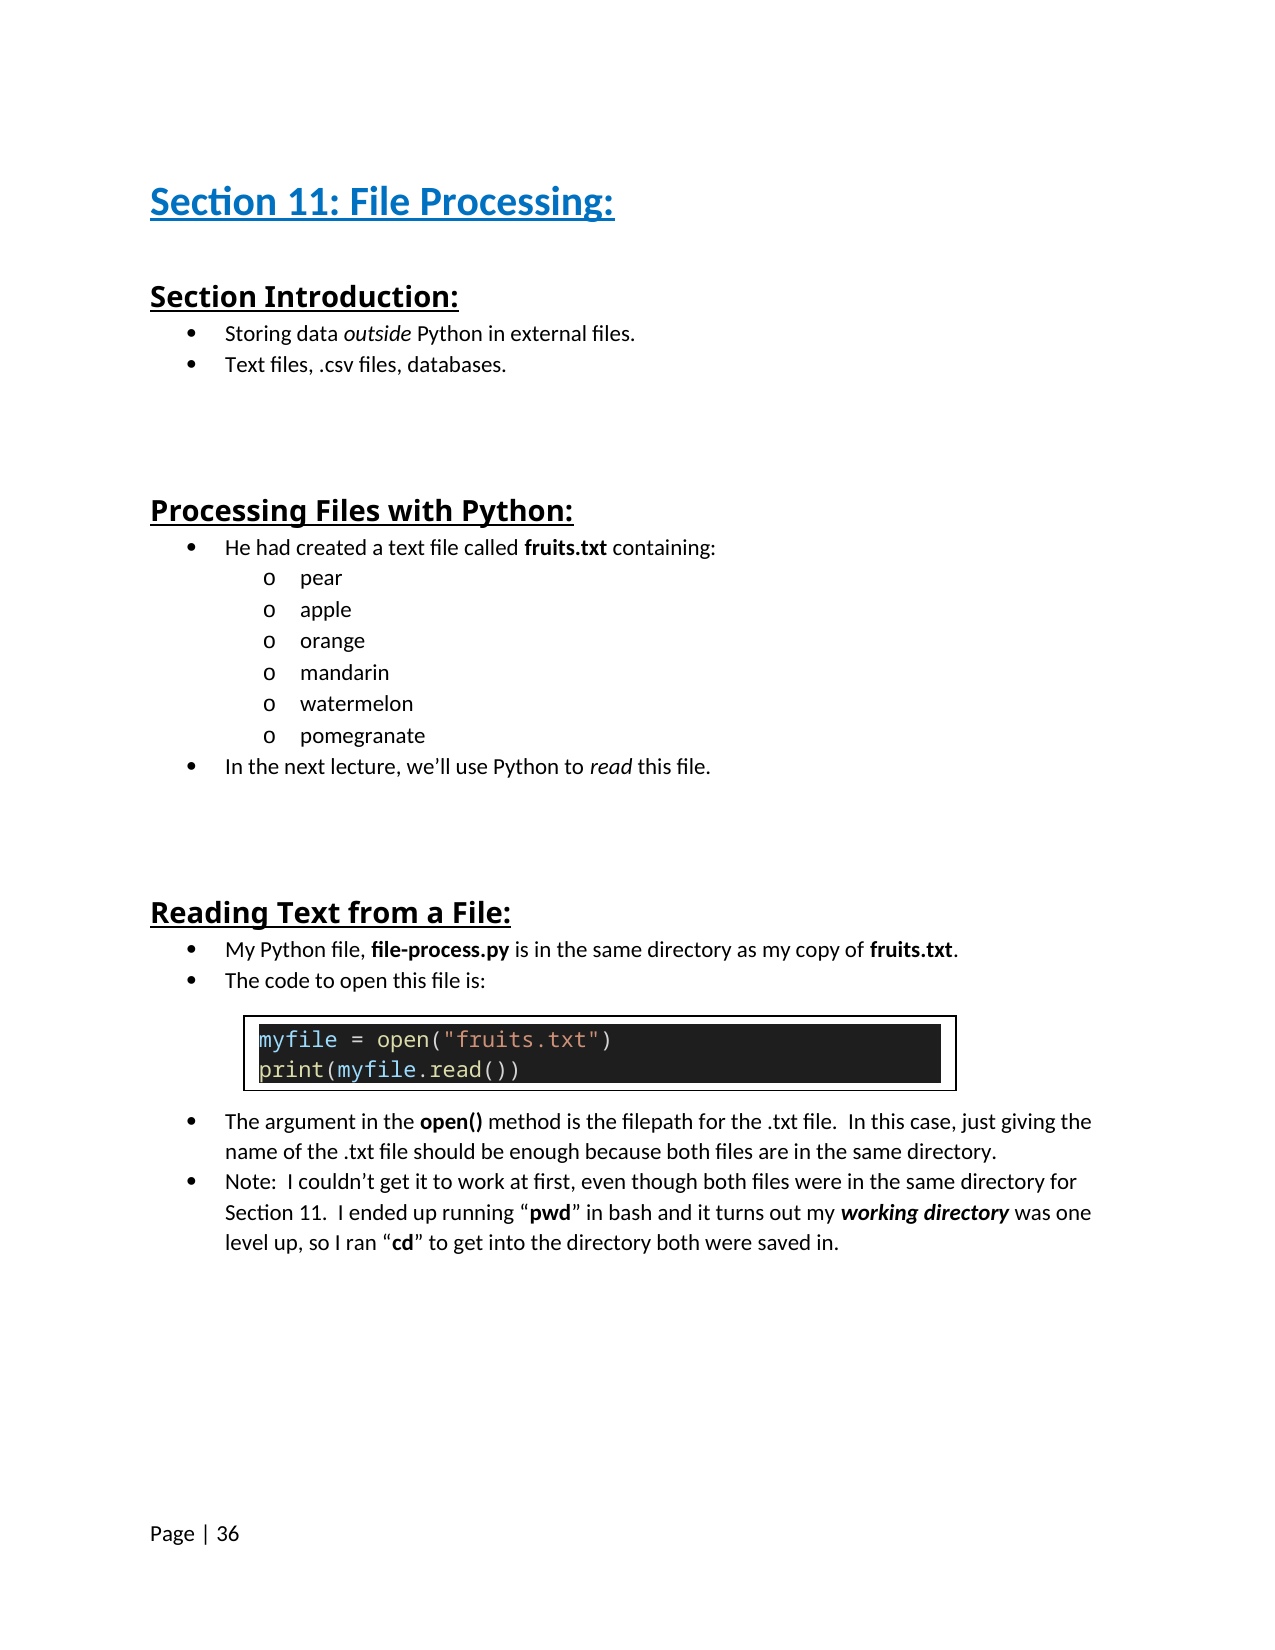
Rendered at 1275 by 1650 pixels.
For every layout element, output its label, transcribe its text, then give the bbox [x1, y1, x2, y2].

list Text files, .csv files, databases. [187, 350, 1125, 378]
list pomegranate [262, 721, 1125, 750]
subtitle Processing Files with Python: [150, 490, 1125, 530]
list watermelon [262, 689, 1125, 718]
list apple [262, 595, 1125, 624]
list He had created a text file called fruits.txt containing: [187, 533, 1125, 561]
subtitle Section Introduction: [150, 277, 1125, 316]
list mandarin [262, 658, 1125, 687]
list pear [262, 563, 1125, 593]
list The code to open this file is: [187, 966, 1125, 994]
list In the next lecture, we’ll use Python to read this file. [187, 752, 1125, 780]
list orange [262, 626, 1125, 656]
list Storing data outside Python in external files. [187, 319, 1125, 348]
list Note: I couldn’t get it to work at first, even though both files were in the same directory for Section 11. I ended up running “pwd” in bash and it turns out my working directory was one level up, so I ran “cd” to get into the directory both were saved in. [187, 1167, 1125, 1256]
subtitle Section 11: File Processing: [150, 175, 1125, 226]
list The argument in the open() method is the filepath for the .txt file. In this case, just giving the name of the .txt file should be enough because both files are in the same directory. [187, 996, 1125, 1165]
subtitle Reading Text from a File: [150, 893, 1125, 932]
list My Python file, file-process.py is in the same directory as my copy of fruits.txt. [187, 936, 1125, 964]
